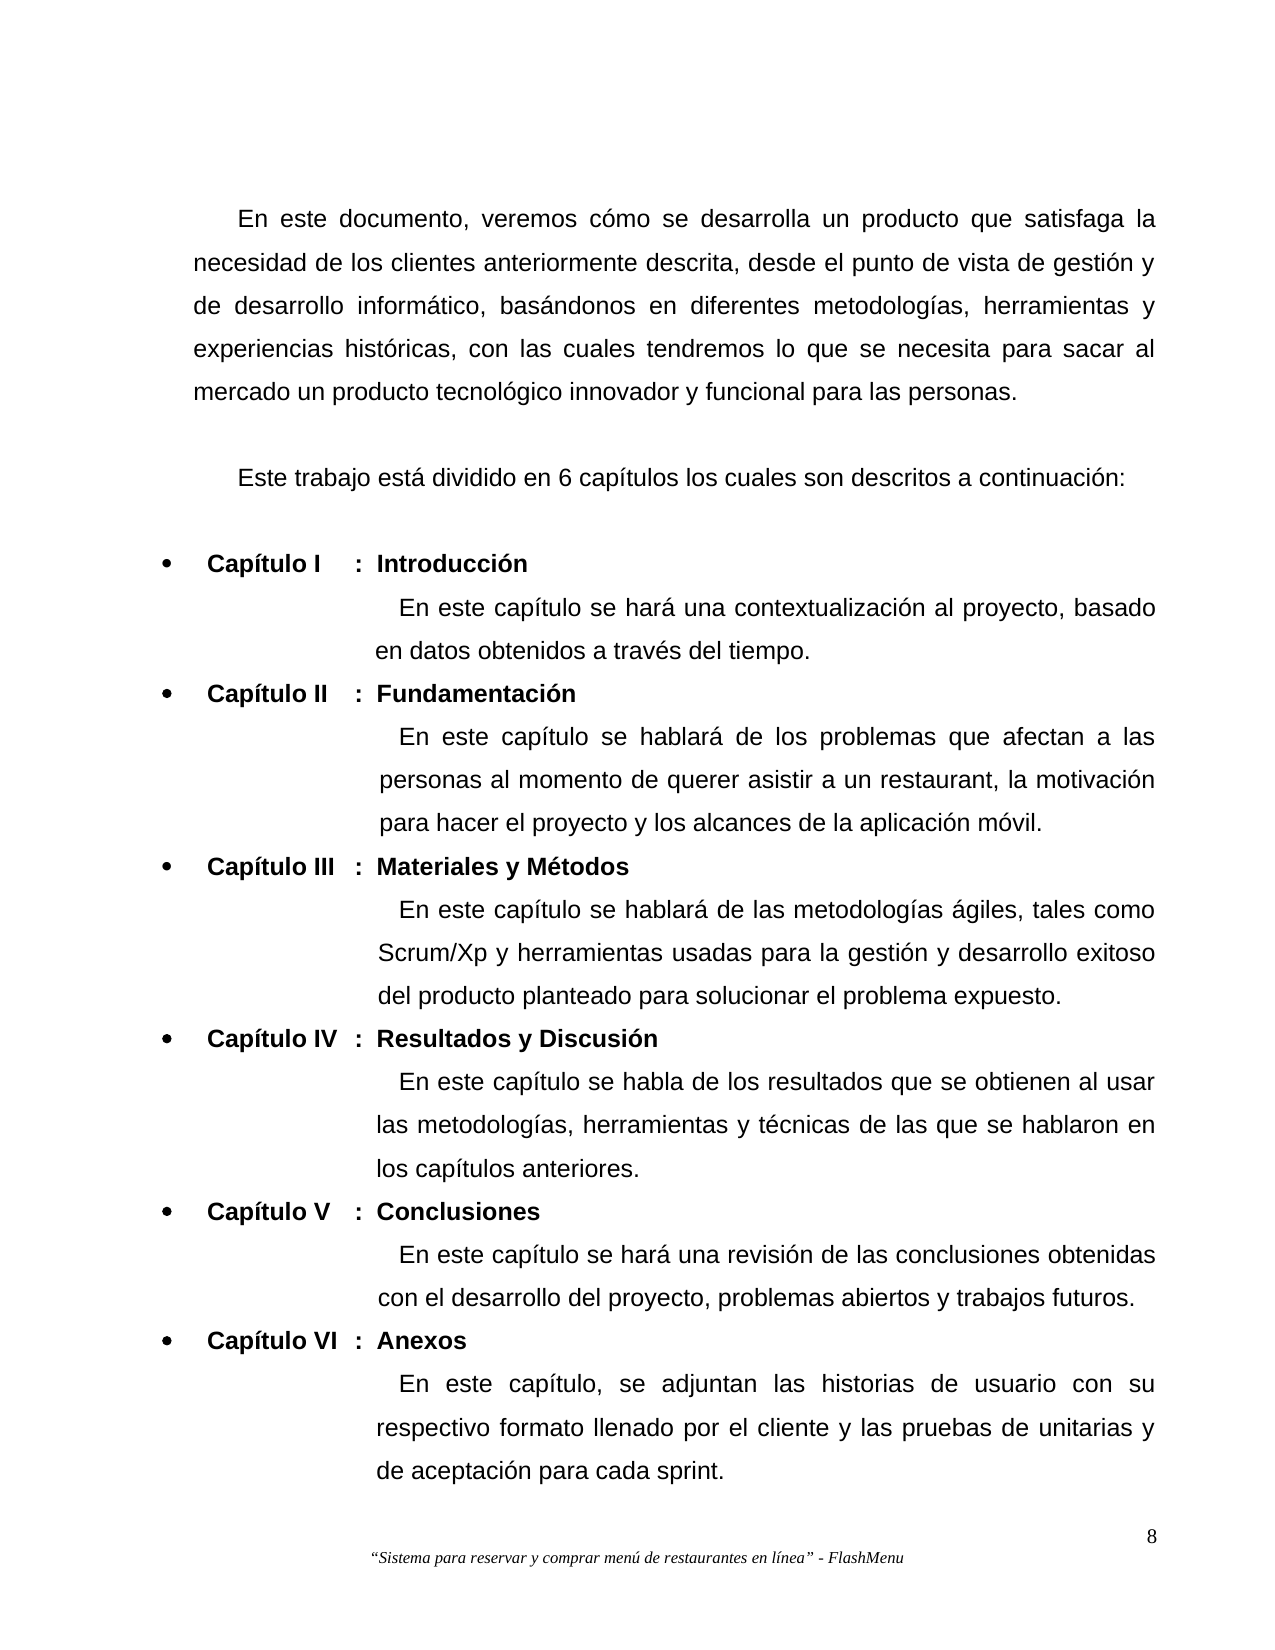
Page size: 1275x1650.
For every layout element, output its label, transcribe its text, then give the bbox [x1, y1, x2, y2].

text Este trabajo está dividido en 6 capítulos los cuales son descritos a continuación: [193, 463, 1157, 492]
list En este capítulo se habla de los resultados que se obtienen al usar las metodologías, herramientas y técnicas de las que se hablaron en los capítulos anteriores. [376, 1067, 1157, 1182]
list En este capítulo se hablará de las metodologías ágiles, tales como Scrum/Xp y herramientas usadas para la gestión y desarrollo exitoso del producto planteado para solucionar el problema expuesto. [378, 895, 1157, 1010]
list En este capítulo se hará una contextualización al proyecto, basado en datos obtenidos a través del tiempo. [375, 593, 1157, 664]
list Capítulo III : Materiales y Métodos [162, 851, 1157, 880]
list En este capítulo se hará una revisión de las conclusiones obtenidas con el desarrollo del proyecto, problemas abiertos y trabajos futuros. [378, 1240, 1157, 1312]
list Capítulo VI : Anexos [162, 1326, 1157, 1355]
text En este documento, veremos cómo se desarrolla un producto que satisfaga la necesidad de los clientes anteriormente descrita, desde el punto de vista de gestión y de desarrollo informático, basándonos en diferentes metodologías, herramientas y experiencias históricas, con las cuales tendremos lo que se necesita para sacar al mercado un producto tecnológico innovador y funcional para las personas. [193, 204, 1157, 406]
list Capítulo V : Conclusiones [162, 1197, 1157, 1226]
list En este capítulo se hablará de los problemas que afectan a las personas al momento de querer asistir a un restaurant, la motivación para hacer el proyecto y los alcances de la aplicación móvil. [379, 722, 1157, 837]
list Capítulo I : Introducción [162, 549, 1157, 578]
list Capítulo II : Fundamentación [162, 679, 1157, 708]
list Capítulo IV : Resultados y Discusión [162, 1024, 1157, 1053]
list En este capítulo, se adjuntan las historias de usuario con su respectivo formato llenado por el cliente y las pruebas de unitarias y de aceptación para cada sprint. [376, 1369, 1157, 1484]
